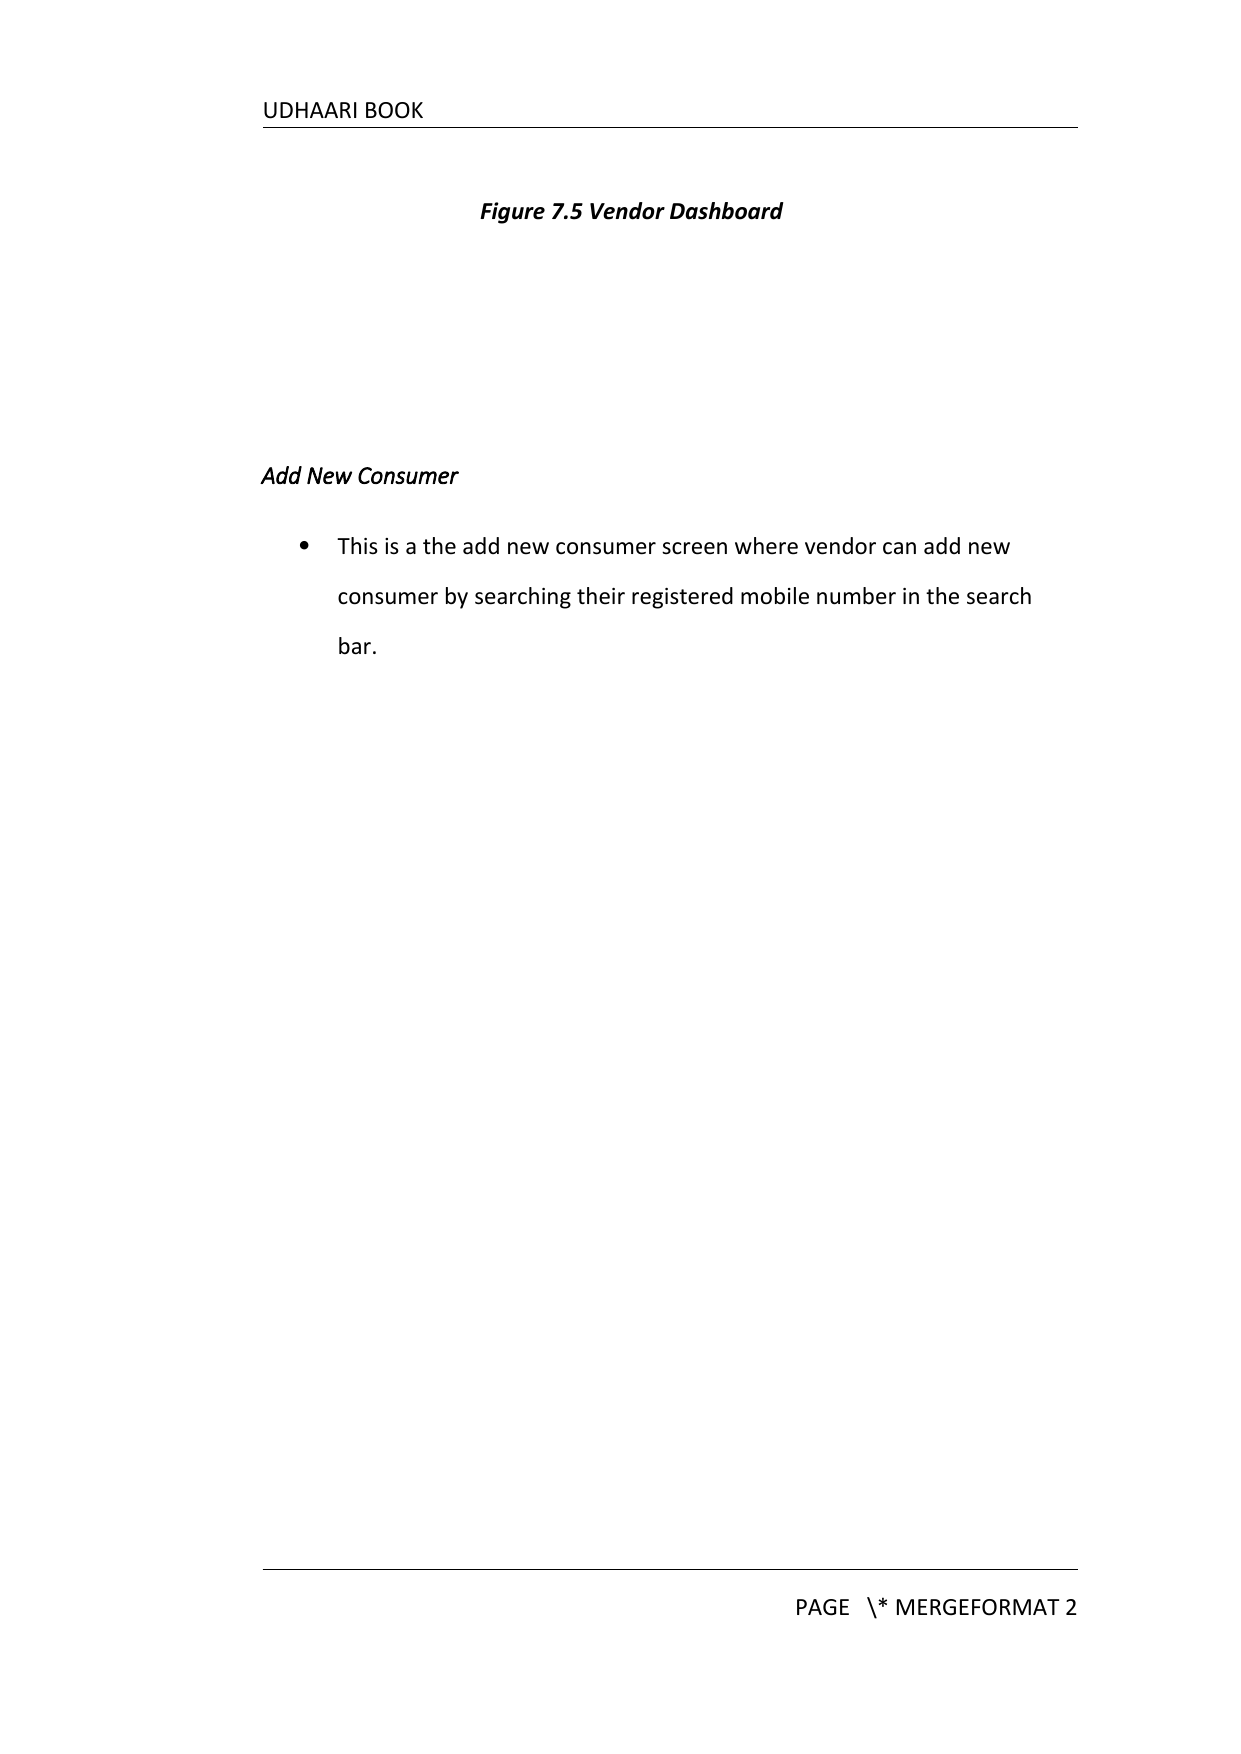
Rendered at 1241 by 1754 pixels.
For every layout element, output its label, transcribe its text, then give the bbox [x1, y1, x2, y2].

subtitle Add New Consumer [261, 440, 1078, 490]
text Figure 7.5 Vendor Dashboard [187, 195, 1078, 226]
list This is a the add new consumer screen where vendor can add new consumer by searching their registered mobile number in the search bar. [300, 511, 1078, 661]
